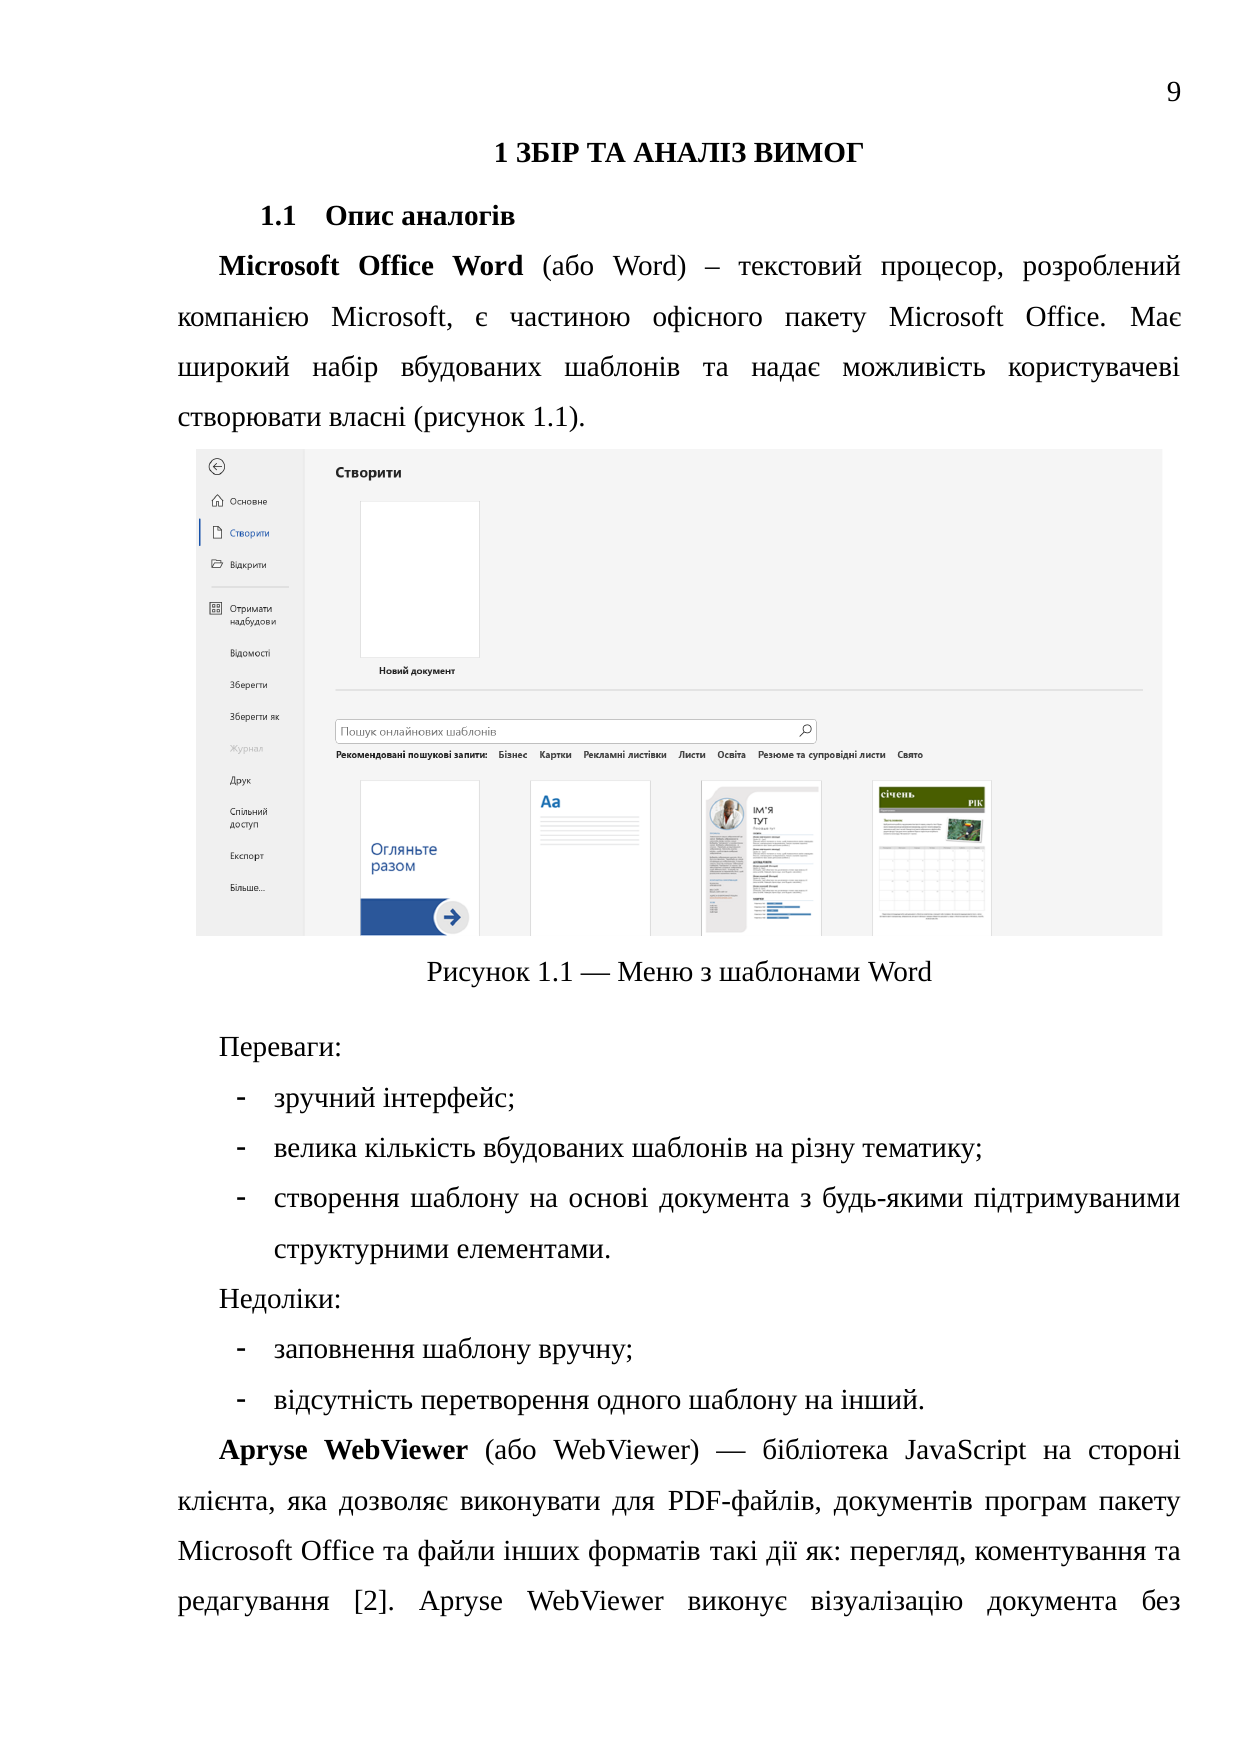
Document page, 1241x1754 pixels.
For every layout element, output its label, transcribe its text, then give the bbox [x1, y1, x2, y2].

list відсутність перетворення одного шаблону на інший. [236, 1382, 1181, 1416]
subtitle 1 ЗБІР ТА АНАЛІЗ ВИМОГ [177, 135, 1181, 169]
subtitle Опис аналогів [218, 198, 1181, 232]
text Microsoft Office Word (або Word) – текстовий процесор, розроблений компанією Microsoft, є частиною офісного пакету Microsoft Office. Має широкий набір вбудованих шаблонів та надає можливість користувачеві створювати власні (рисунок 1.1). [177, 248, 1181, 433]
list створення шаблону на основі документа з будь-якими підтримуваними структурними елементами. [236, 1181, 1181, 1264]
list зручний інтерфейс; [236, 1080, 1181, 1113]
text Недоліки: [177, 1281, 1181, 1315]
list заповнення шаблону вручну; [236, 1332, 1181, 1365]
picture [196, 449, 1163, 936]
text Рисунок 1.1 — Меню з шаблонами Word [177, 954, 1181, 988]
list велика кількість вбудованих шаблонів на різну тематику; [236, 1130, 1181, 1164]
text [177, 1432, 1181, 1617]
text Переваги: [177, 1029, 1181, 1063]
